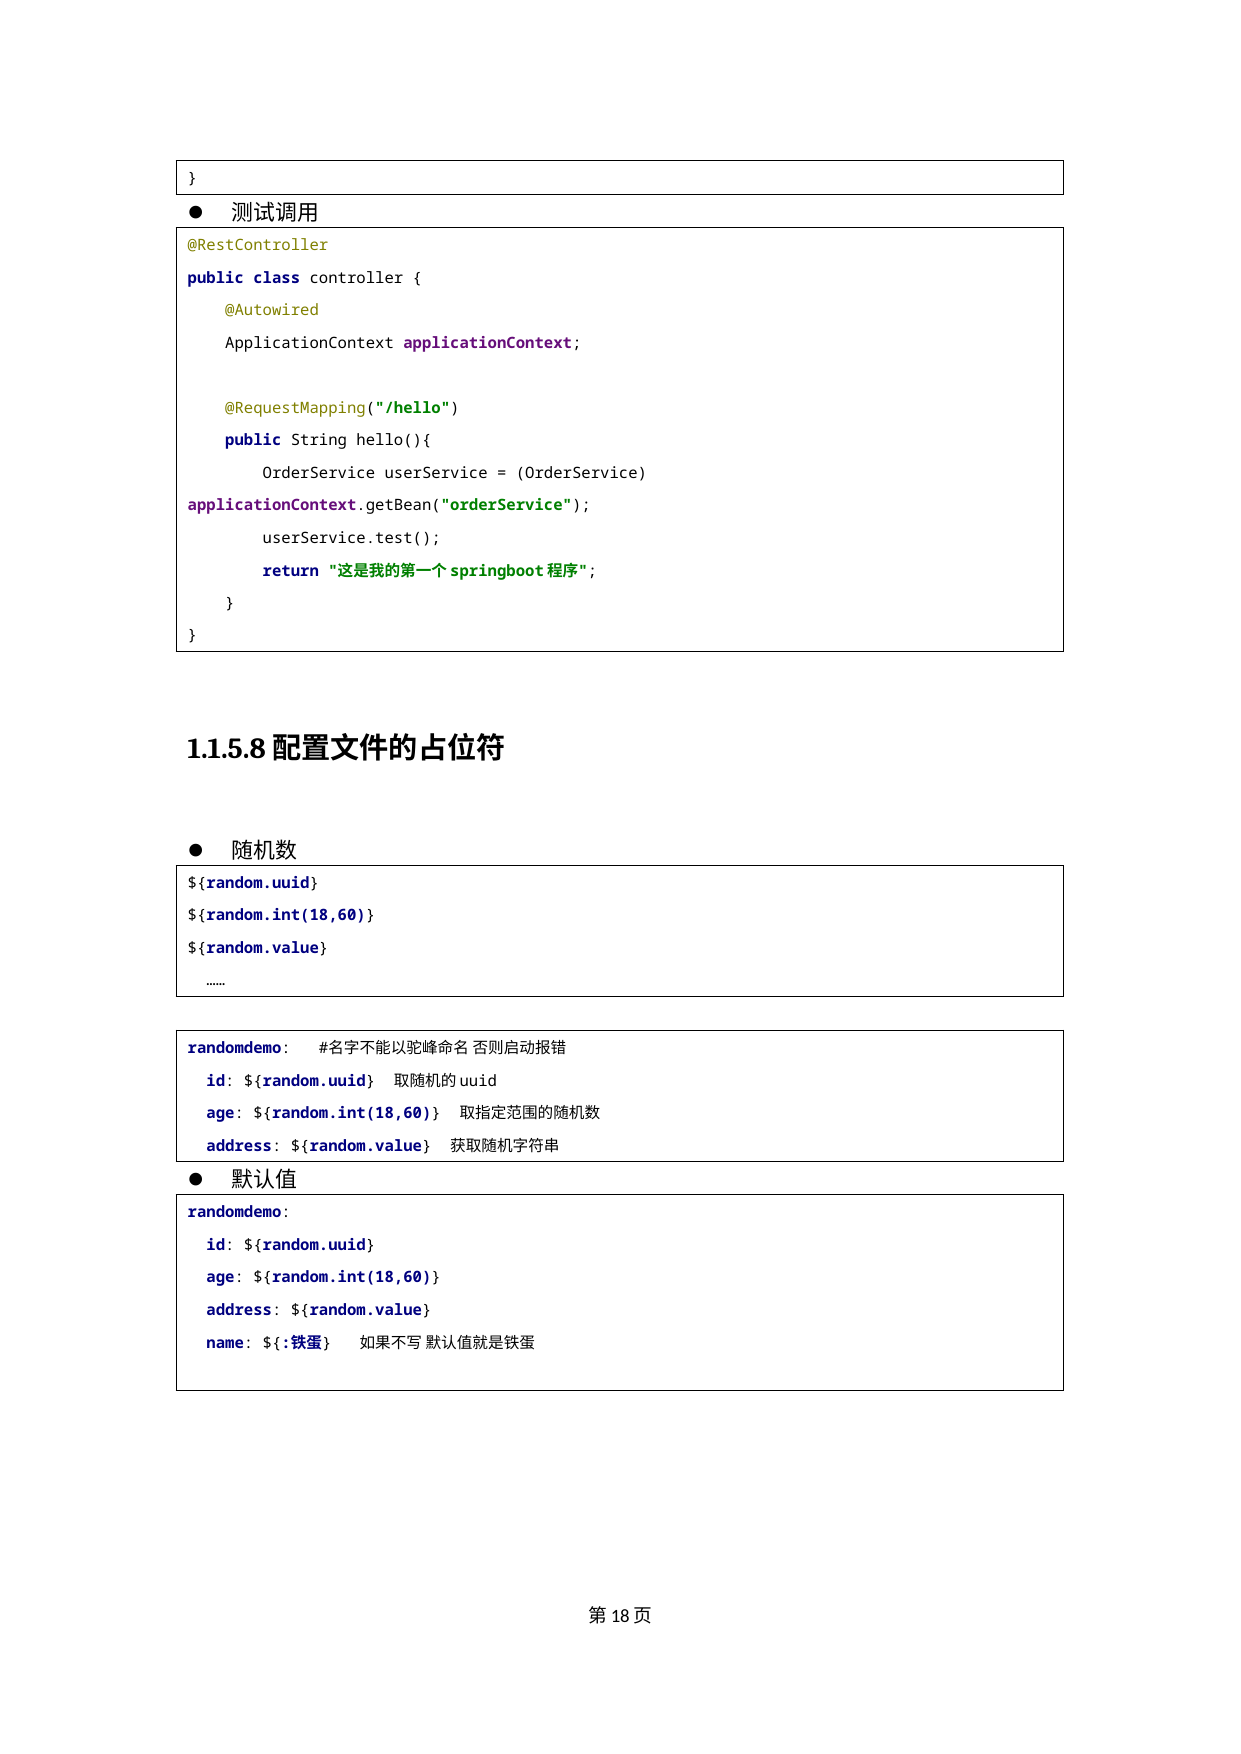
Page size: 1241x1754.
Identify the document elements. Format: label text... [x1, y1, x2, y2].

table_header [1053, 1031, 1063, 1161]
subtitle 1.1.5.8 配置文件的占位符 [187, 713, 1053, 778]
table_header randomdemo: id: ${random.uuid} age: ${random.int(18,60)} address: ${random.value} name: ${:铁蛋} 如果不写 默认值就是铁蛋 [177, 1195, 1063, 1390]
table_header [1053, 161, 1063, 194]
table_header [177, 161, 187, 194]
list 默认值 [187, 1162, 1053, 1194]
list 测试调用 [187, 195, 1053, 227]
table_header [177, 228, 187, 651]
list 随机数 [187, 832, 1053, 865]
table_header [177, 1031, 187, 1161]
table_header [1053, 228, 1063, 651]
